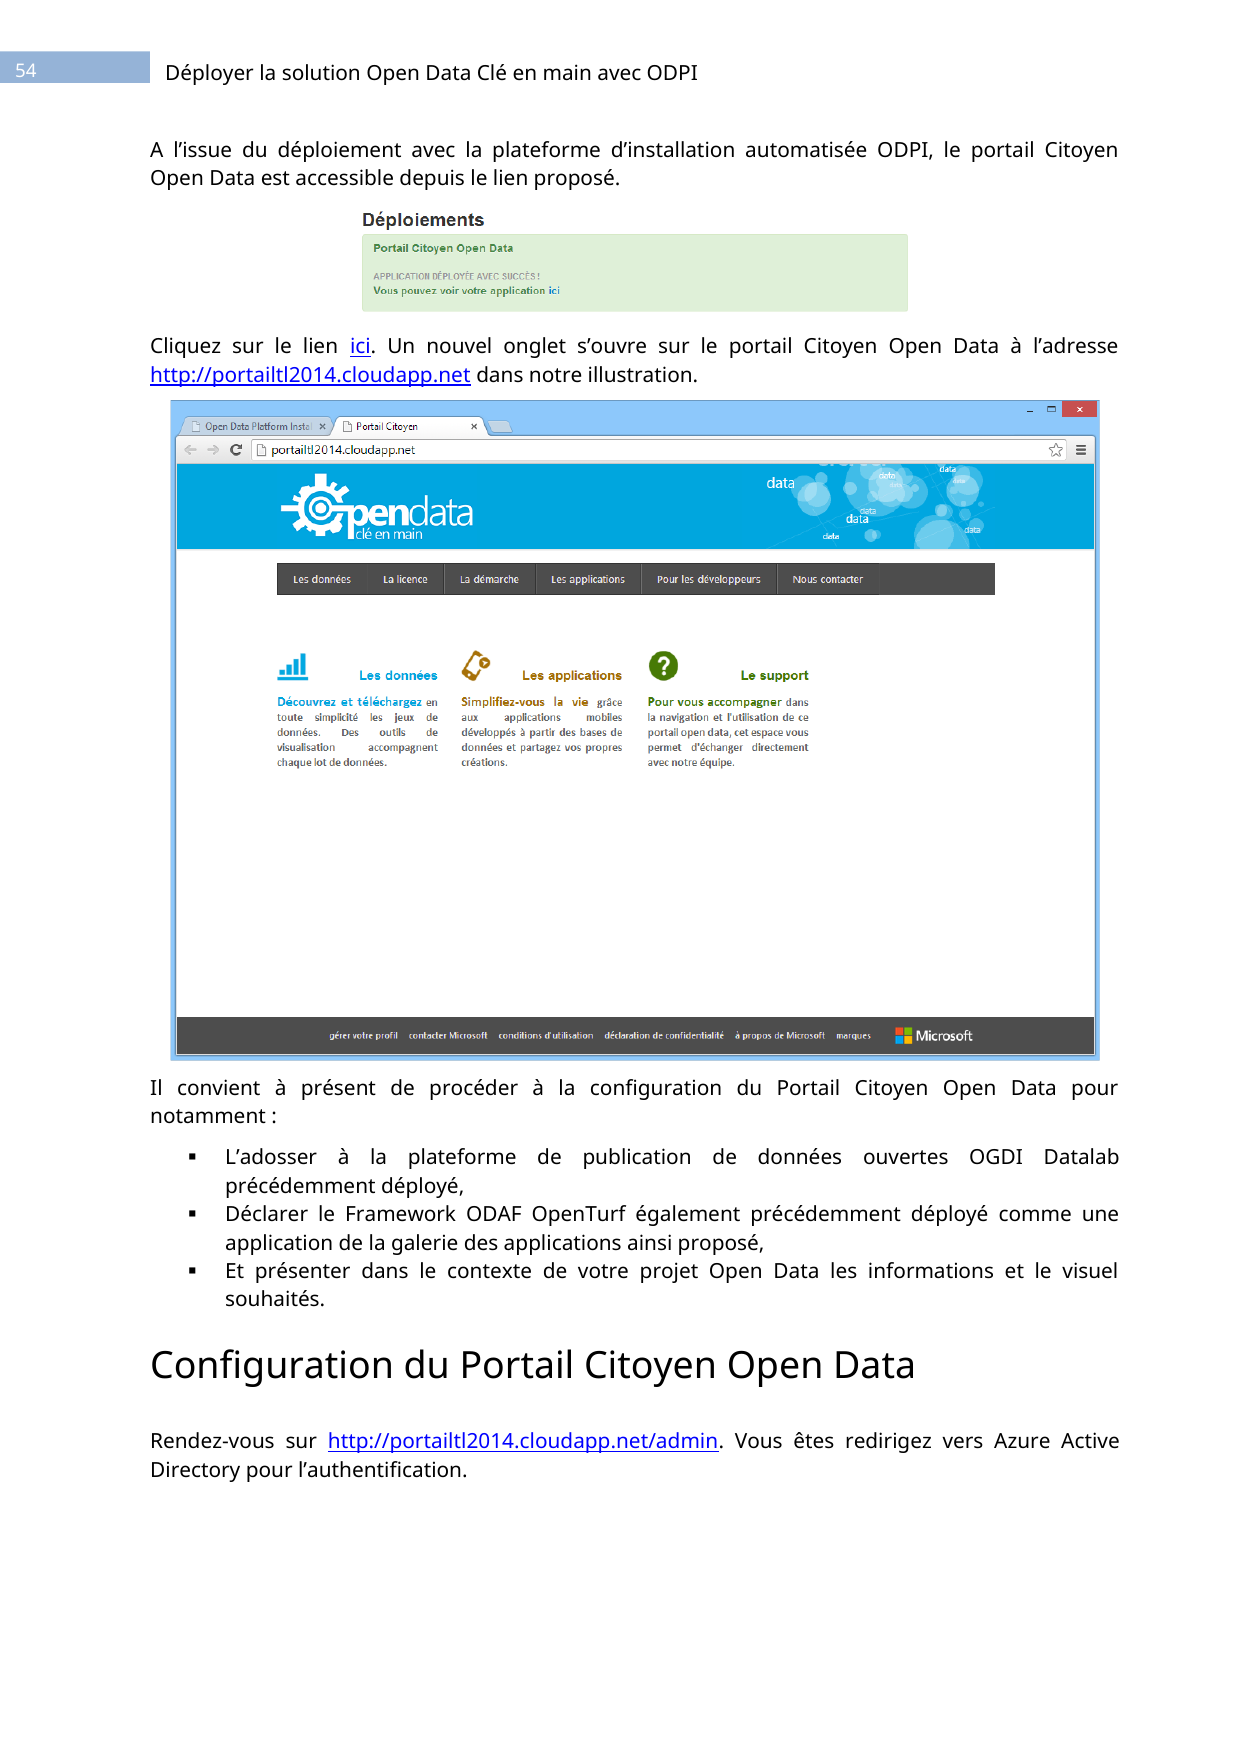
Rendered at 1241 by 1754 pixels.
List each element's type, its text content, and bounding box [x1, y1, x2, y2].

picture [356, 204, 915, 319]
list Et présenter dans le contexte de votre projet Open Data les informations et le visuel souhaités. [187, 1256, 1120, 1313]
picture [170, 400, 1100, 1061]
subtitle Configuration du Portail Citoyen Open Data [150, 1338, 1120, 1389]
list L’adosser à la plateforme de publication de données ouvertes OGDI Datalab précédemment déployé, [187, 1142, 1120, 1199]
list Déclarer le Framework ODAF OpenTurf également précédemment déployé comme une application de la galerie des applications ainsi proposé, [187, 1199, 1120, 1256]
text Il convient à présent de procéder à la configuration du Portail Citoyen Open Data pour notamment : [150, 1073, 1120, 1130]
text Cliquez sur le lien ici. Un nouvel onglet s’ouvre sur le portail Citoyen Open Data à l’adresse http://portailtl2014.cloudapp.net dans notre illustration. [150, 331, 1120, 388]
text A l’issue du déploiement avec la plateforme d’installation automatisée ODPI, le portail Citoyen Open Data est accessible depuis le lien proposé. [150, 135, 1120, 192]
text Rendez-vous sur http://portailtl2014.cloudapp.net/admin. Vous êtes redirigez vers Azure Active Directory pour l’authentification. [150, 1427, 1120, 1483]
